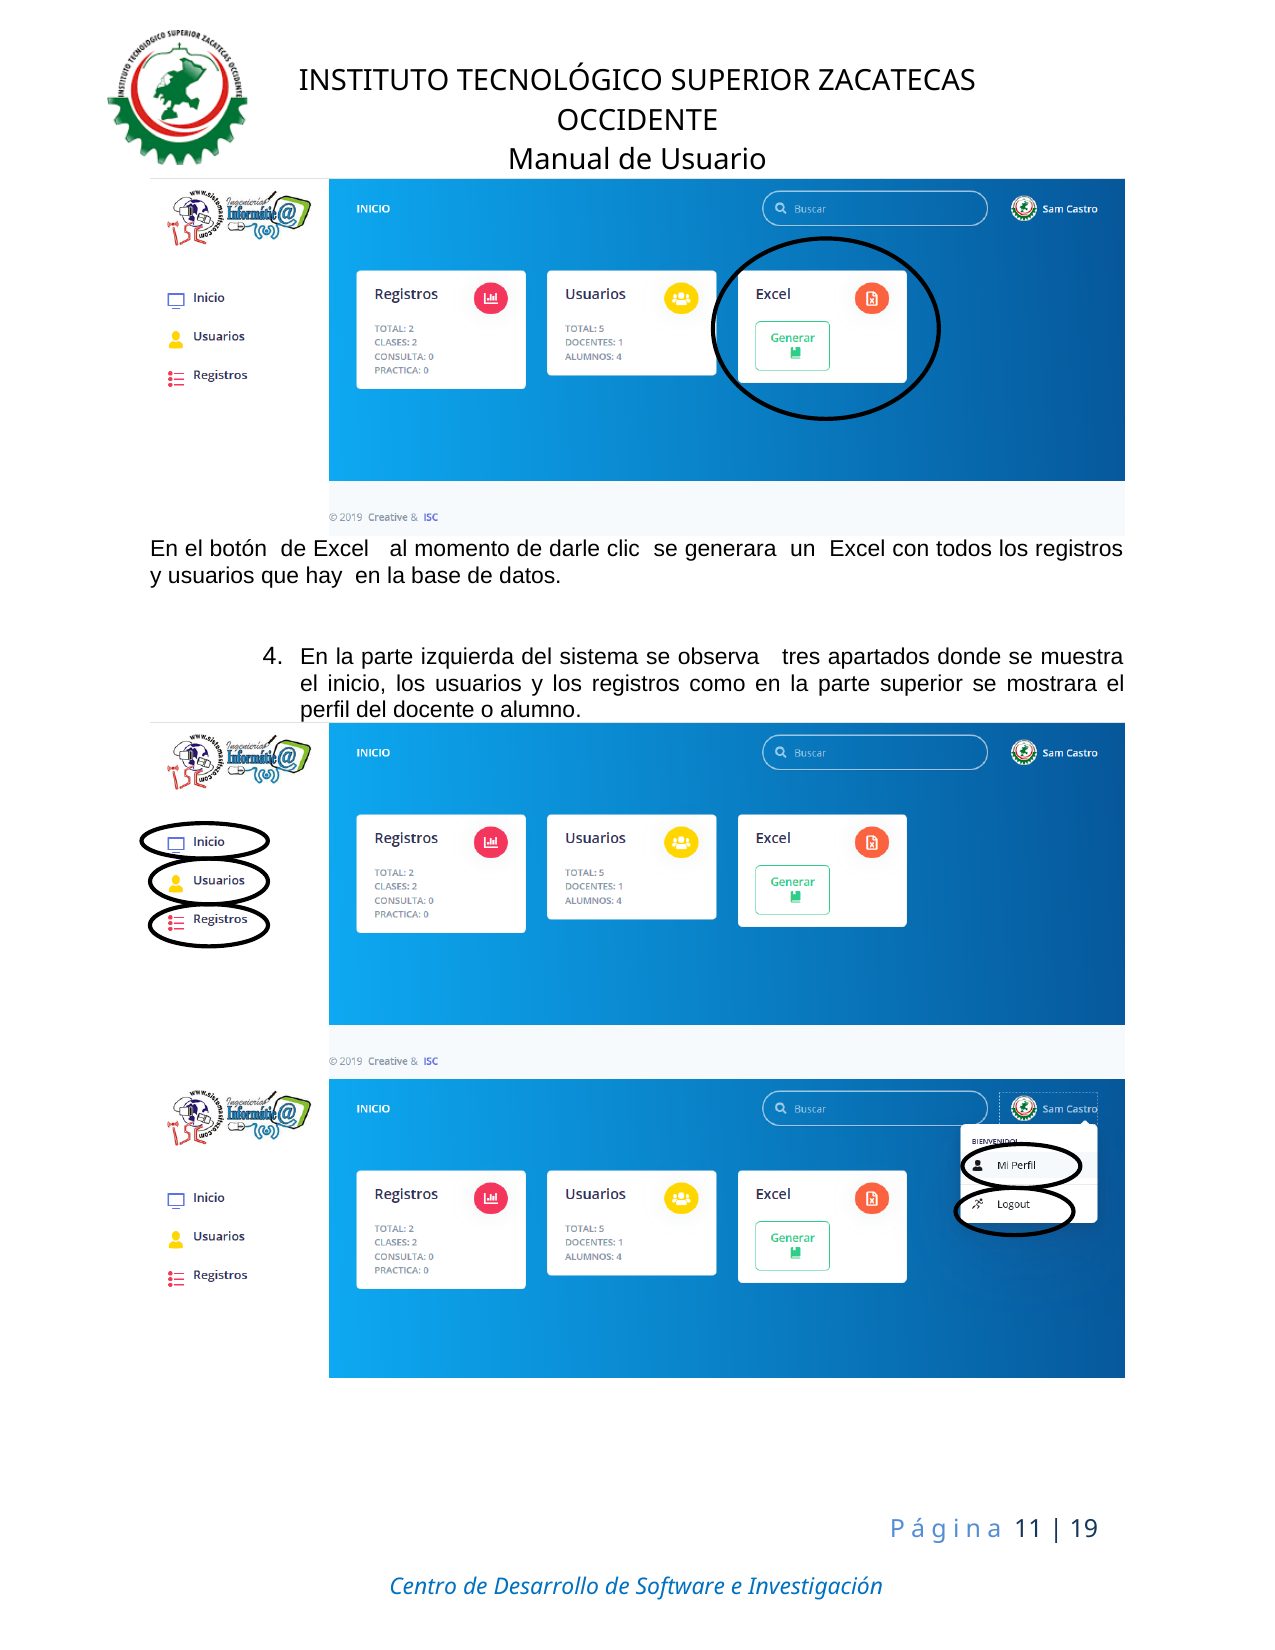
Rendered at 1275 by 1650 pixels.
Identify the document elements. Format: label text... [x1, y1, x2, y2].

picture [150, 826, 265, 856]
picture [150, 722, 1125, 1378]
picture [150, 178, 1125, 536]
picture [357, 815, 525, 932]
picture [357, 1171, 525, 1288]
picture [357, 271, 525, 388]
text En el botón de Excel al momento de darle clic se generara un Excel con todos los registros y usuarios que hay en la base de datos. [150, 536, 1125, 588]
picture [150, 853, 177, 873]
picture [150, 890, 178, 917]
list En la parte izquierda del sistema se observa tres apartados donde se muestra el inicio, los usuarios y los registros como en la parte superior se mostrara el perfil del docente o alumno. [262, 641, 1125, 722]
picture [153, 907, 265, 944]
picture [107, 30, 248, 165]
picture [153, 861, 265, 902]
